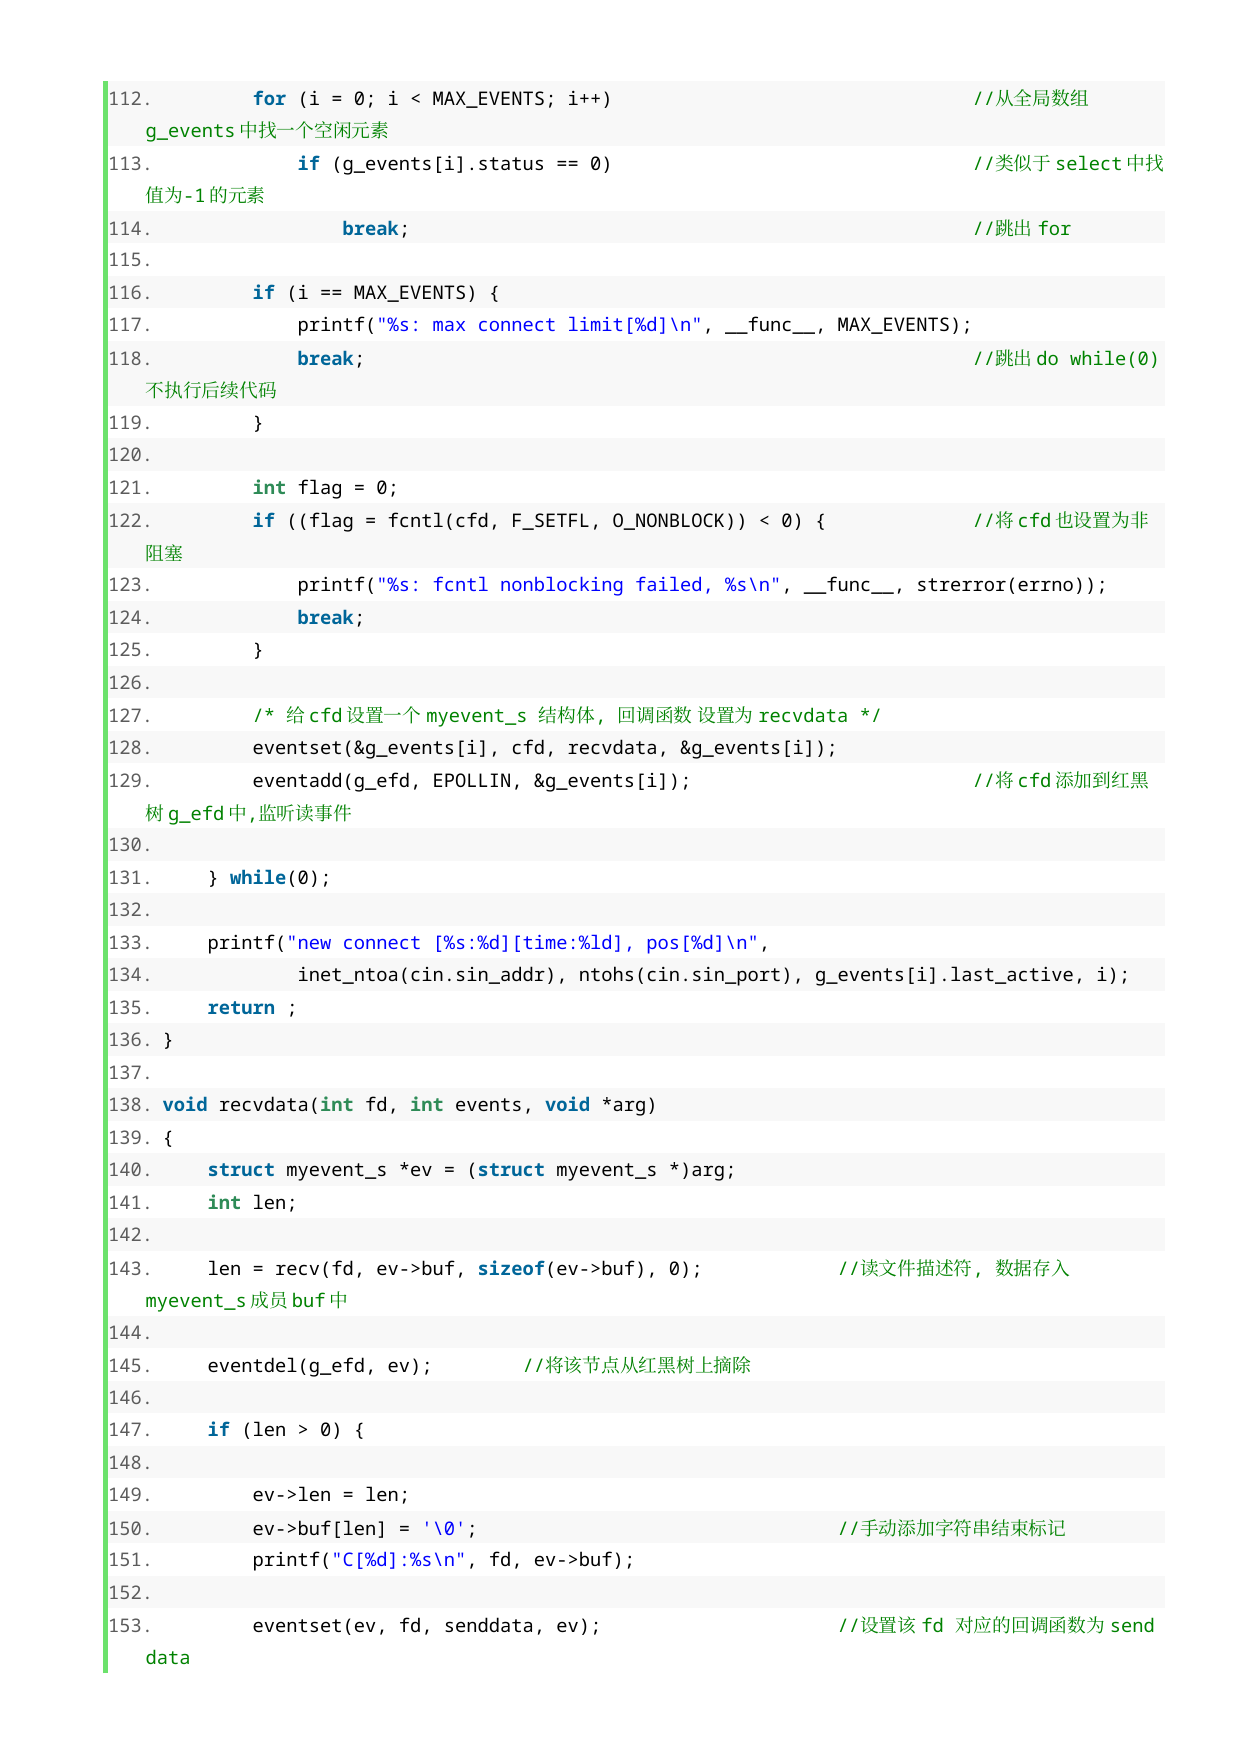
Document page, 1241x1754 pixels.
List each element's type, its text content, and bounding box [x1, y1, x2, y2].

list len = recv(fd, ev->buf, sizeof(ev->buf), 0); //读文件描述符, 数据存入myevent_s成员buf中 [108, 1251, 1165, 1316]
list void recvdata(int fd, int events, void *arg) [108, 1088, 1165, 1121]
list } while(0); [108, 861, 1165, 893]
list return ; [108, 991, 1165, 1023]
list printf("%s: max connect limit[%d]\n", __func__, MAX_EVENTS); [108, 308, 1165, 341]
list printf("new connect [%s:%d][time:%ld], pos[%d]\n", [108, 926, 1165, 958]
list break; //跳出do while(0) 不执行后续代码 [108, 341, 1165, 406]
list eventset(ev, fd, senddata, ev); //设置该 fd 对应的回调函数为 senddata [108, 1608, 1165, 1673]
list if ((flag = fcntl(cfd, F_SETFL, O_NONBLOCK)) < 0) { //将cfd也设置为非阻塞 [108, 503, 1165, 568]
list } [108, 1023, 1165, 1056]
list int flag = 0; [108, 471, 1165, 503]
list printf("%s: fcntl nonblocking failed, %s\n", __func__, strerror(errno)); [108, 568, 1165, 601]
list } [108, 406, 1165, 438]
list break; [108, 601, 1165, 633]
list { [108, 1121, 1165, 1153]
list if (len > 0) { [108, 1413, 1165, 1446]
list inet_ntoa(cin.sin_addr), ntohs(cin.sin_port), g_events[i].last_active, i); [108, 958, 1165, 991]
list eventadd(g_efd, EPOLLIN, &g_events[i]); //将cfd添加到红黑树g_efd中,监听读事件 [108, 763, 1165, 828]
list ev->buf[len] = '\0'; //手动添加字符串结束标记 [108, 1511, 1165, 1543]
list int len; [108, 1186, 1165, 1218]
list struct myevent_s *ev = (struct myevent_s *)arg; [108, 1153, 1165, 1186]
list break; //跳出 for [108, 211, 1165, 243]
list eventdel(g_efd, ev); //将该节点从红黑树上摘除 [108, 1348, 1165, 1381]
list printf("C[%d]:%s\n", fd, ev->buf); [108, 1543, 1165, 1576]
list ev->len = len; [108, 1478, 1165, 1511]
list if (g_events[i].status == 0) //类似于select中找值为-1的元素 [108, 146, 1165, 211]
list eventset(&g_events[i], cfd, recvdata, &g_events[i]); [108, 731, 1165, 763]
list if (i == MAX_EVENTS) { [108, 276, 1165, 308]
list } [108, 633, 1165, 666]
list for (i = 0; i < MAX_EVENTS; i++) //从全局数组g_events中找一个空闲元素 [108, 81, 1165, 146]
list /* 给cfd设置一个 myevent_s 结构体, 回调函数 设置为 recvdata */ [108, 698, 1165, 731]
